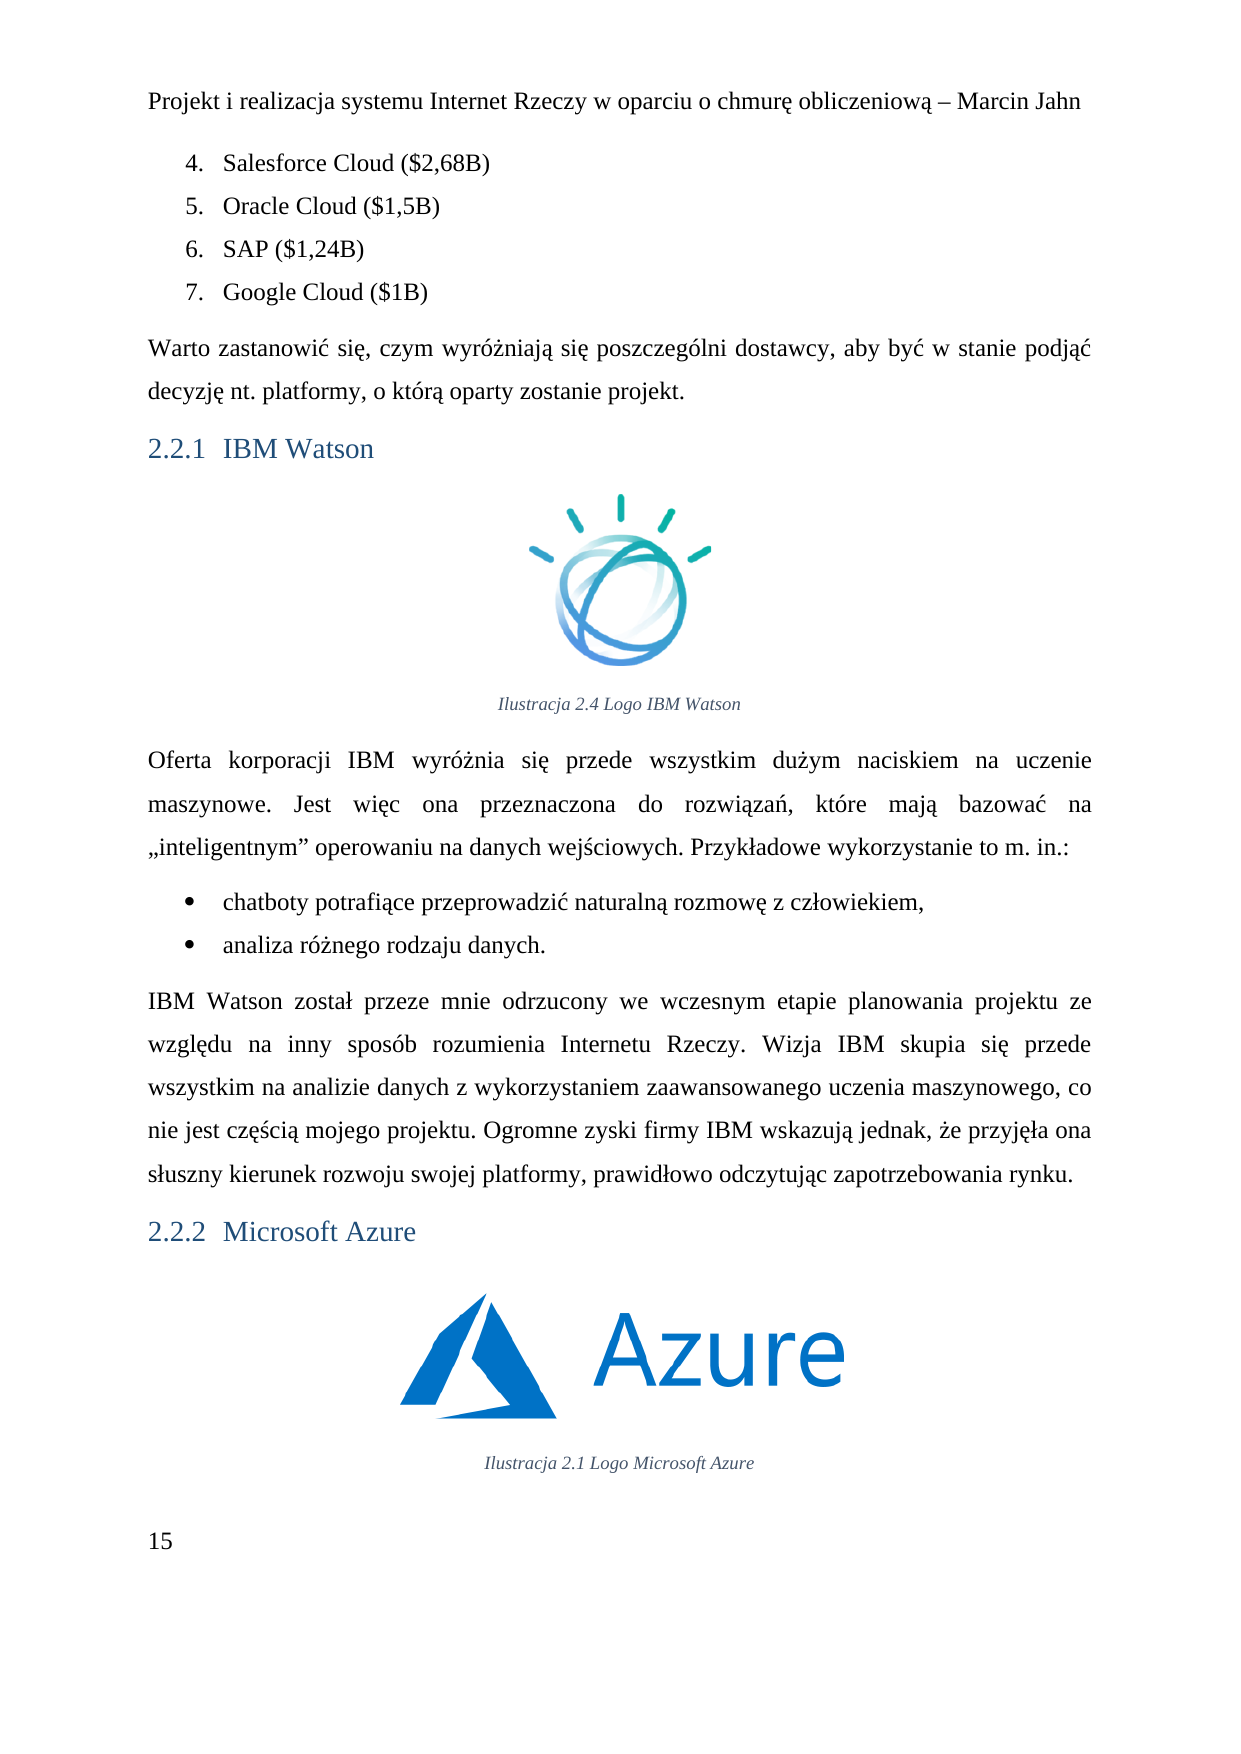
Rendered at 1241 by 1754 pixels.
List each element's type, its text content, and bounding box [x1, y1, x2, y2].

picture [529, 494, 712, 666]
list analiza różnego rodzaju danych. [185, 931, 1093, 959]
subtitle Microsoft Azure [148, 1214, 1093, 1248]
list SAP ($1,24B) [185, 234, 1093, 263]
subtitle IBM Watson [148, 431, 1093, 465]
picture [380, 1277, 861, 1426]
text Oferta korporacji IBM wyróżnia się przede wszystkim dużym naciskiem na uczenie maszynowe. Jest więc ona przeznaczona do rozwiązań, które mają bazować na „inteligentnym” operowaniu na danych wejściowych. Przykładowe wykorzystanie to m. in.: [148, 746, 1093, 861]
list Oracle Cloud ($1,5B) [185, 191, 1093, 219]
list chatboty potrafiące przeprowadzić naturalną rozmowę z człowiekiem, [185, 887, 1093, 916]
list Salesforce Cloud ($2,68B) [185, 148, 1093, 176]
text IBM Watson został przeze mnie odrzucony we wczesnym etapie planowania projektu ze względu na inny sposób rozumienia Internetu Rzeczy. Wizja IBM skupia się przede wszystkim na analizie danych z wykorzystaniem zaawansowanego uczenia maszynowego, co nie jest częścią mojego projektu. Ogromne zyski firmy IBM wskazują jednak, że przyjęła ona słuszny kierunek rozwoju swojej platformy, prawidłowo odczytując zapotrzebowania rynku. [148, 986, 1093, 1187]
text Ilustracja 2.1 Logo Microsoft Azure [148, 1452, 1093, 1473]
text Warto zastanowić się, czym wyróżniają się poszczególni dostawcy, aby być w stanie podjąć decyzję nt. platformy, o którą oparty zostanie projekt. [148, 333, 1093, 404]
list Google Cloud ($1B) [185, 277, 1093, 306]
